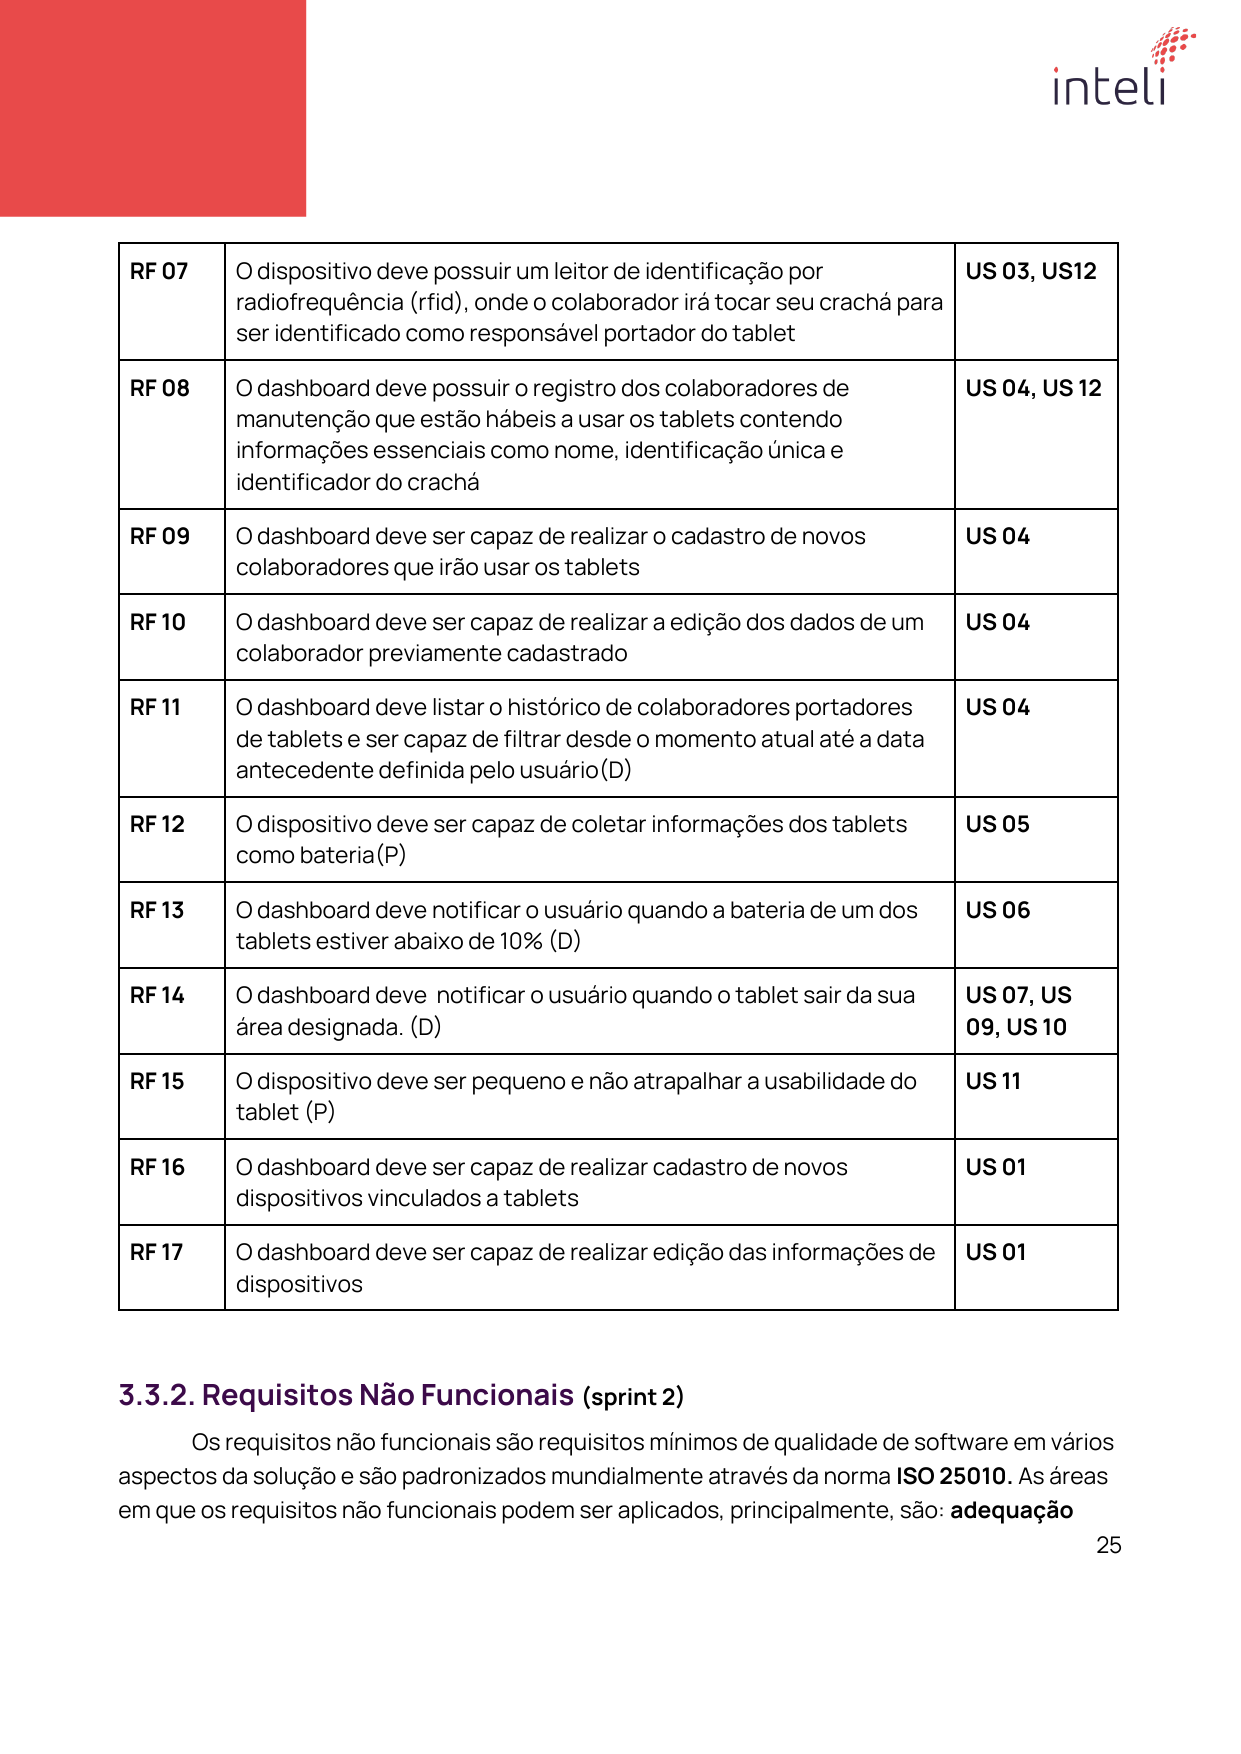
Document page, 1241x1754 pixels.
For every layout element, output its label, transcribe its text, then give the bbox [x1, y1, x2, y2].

table_cell RF 07 [120, 244, 224, 359]
table_cell O dashboard deve possuir o registro dos colaboradores de manutenção que estão hábeis a usar os tablets contendo informações essenciais como nome, identificação única e identificador do crachá [226, 361, 954, 507]
table_cell US 04 [956, 595, 1117, 679]
picture [1054, 27, 1197, 105]
table_cell US 01 [956, 1140, 1117, 1224]
table_cell O dashboard deve ser capaz de realizar o cadastro de novos colaboradores que irão usar os tablets [226, 510, 954, 593]
table_cell US 06 [956, 883, 1117, 967]
table_cell O dashboard deve notificar o usuário quando a bateria de um dos tablets estiver abaixo de 10% (D) [226, 883, 954, 967]
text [118, 1426, 1122, 1525]
table_cell RF 13 [120, 883, 224, 967]
table_cell US 11 [956, 1055, 1117, 1138]
table_cell US 04 [956, 681, 1117, 796]
table_cell RF 12 [120, 798, 224, 881]
picture [0, 0, 307, 217]
table_cell RF 17 [120, 1226, 224, 1309]
table_cell RF 11 [120, 681, 224, 796]
table_cell O dispositivo deve ser capaz de coletar informações dos tablets como bateria(P) [226, 798, 954, 881]
table_cell US 01 [956, 1226, 1117, 1309]
table_cell O dashboard deve ser capaz de realizar a edição dos dados de um colaborador previamente cadastrado [226, 595, 954, 679]
table_cell US 07, US 09, US 10 [956, 969, 1117, 1052]
table_cell O dashboard deve ser capaz de realizar edição das informações de dispositivos [226, 1226, 954, 1309]
table_cell RF 15 [120, 1055, 224, 1138]
table_cell RF 08 [120, 361, 224, 507]
table_cell O dispositivo deve possuir um leitor de identificação por radiofrequência (rfid), onde o colaborador irá tocar seu crachá para ser identificado como responsável portador do tablet [226, 244, 954, 359]
table_cell US 04, US 12 [956, 361, 1117, 507]
table_cell RF 09 [120, 510, 224, 593]
table_cell O dashboard deve ser capaz de realizar cadastro de novos dispositivos vinculados a tablets [226, 1140, 954, 1224]
table_cell RF 16 [120, 1140, 224, 1224]
text 3.3.2. Requisitos Não Funcionais (sprint 2) [118, 1374, 1122, 1414]
table_cell US 03, US12 [956, 244, 1117, 359]
table_cell RF 14 [120, 969, 224, 1052]
table_cell RF 10 [120, 595, 224, 679]
table_cell O dashboard deve notificar o usuário quando o tablet sair da sua área designada. (D) [226, 969, 954, 1052]
table_cell O dispositivo deve ser pequeno e não atrapalhar a usabilidade do tablet (P) [226, 1055, 954, 1138]
table_cell O dashboard deve listar o histórico de colaboradores portadores de tablets e ser capaz de filtrar desde o momento atual até a data antecedente definida pelo usuário(D) [226, 681, 954, 796]
table_cell US 05 [956, 798, 1117, 881]
table_cell US 04 [956, 510, 1117, 593]
